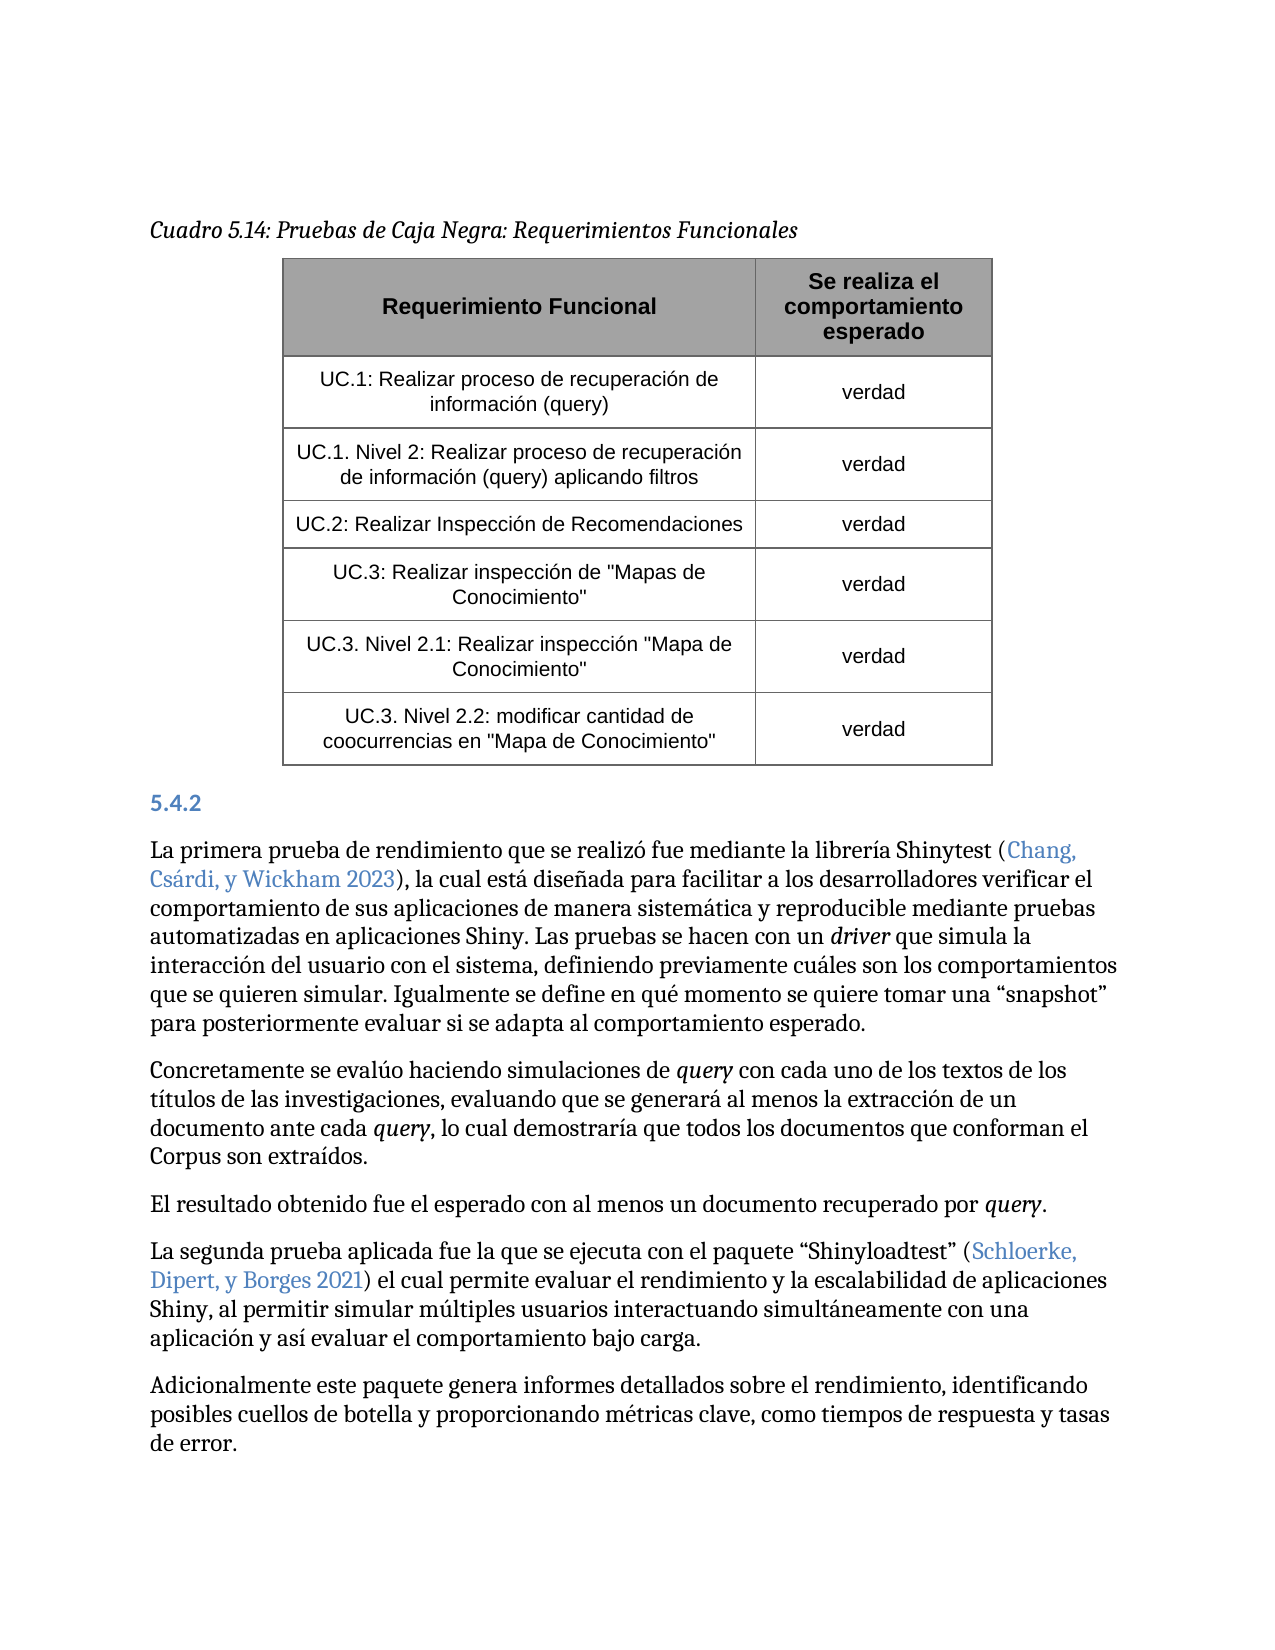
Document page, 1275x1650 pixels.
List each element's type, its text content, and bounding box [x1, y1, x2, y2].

table_cell verdad [756, 501, 991, 547]
table_header Se realiza el comportamiento esperado [756, 259, 991, 355]
table_cell verdad [756, 621, 991, 692]
text Concretamente se evalúo haciendo simulaciones de query con cada uno de los textos de los títulos de las investigaciones, evaluando que se generará al menos la extracción de un documento ante cada query, lo cual demostraría que todos los documentos que conforman el Corpus son extraídos. [150, 1056, 1125, 1171]
table_cell UC.3: Realizar inspección de "Mapas de Conocimiento" [284, 549, 755, 619]
table_cell UC.3. Nivel 2.1: Realizar inspección "Mapa de Conocimiento" [284, 621, 755, 692]
text Adicionalmente este paquete genera informes detallados sobre el rendimiento, identificando posibles cuellos de botella y proporcionando métricas clave, como tiempos de respuesta y tasas de error. [150, 1371, 1125, 1457]
table_cell UC.1. Nivel 2: Realizar proceso de recuperación de información (query) aplicando filtros [284, 429, 755, 500]
text El resultado obtenido fue el esperado con al menos un documento recuperado por query. [150, 1190, 1125, 1218]
table_cell verdad [756, 549, 991, 619]
table_cell verdad [756, 357, 991, 427]
text La primera prueba de rendimiento que se realizó fue mediante la librería Shinytest (Chang, Csárdi, y Wickham 2023), la cual está diseñada para facilitar a los desarrolladores verificar el comportamiento de sus aplicaciones de manera sistemática y reproducible mediante pruebas automatizadas en aplicaciones Shiny. Las pruebas se hacen con un driver que simula la interacción del usuario con el sistema, definiendo previamente cuáles son los comportamientos que se quieren simular. Igualmente se define en qué momento se quiere tomar una “snapshot” para posteriormente evaluar si se adapta al comportamiento esperado. [150, 836, 1125, 1037]
table_header Requerimiento Funcional [284, 259, 755, 355]
table_cell UC.3. Nivel 2.2: modificar cantidad de coocurrencias en "Mapa de Conocimiento" [284, 693, 755, 764]
text La segunda prueba aplicada fue la que se ejecuta con el paquete “Shinyloadtest” (Schloerke, Dipert, y Borges 2021) el cual permite evaluar el rendimiento y la escalabilidad de aplicaciones Shiny, al permitir simular múltiples usuarios interactuando simultáneamente con una aplicación y así evaluar el comportamiento bajo carga. [150, 1237, 1125, 1352]
subtitle 5.4.2 Rendimiento: [150, 787, 1125, 817]
text Cuadro 5.14: Pruebas de Caja Negra: Requerimientos Funcionales [150, 216, 1125, 245]
table_cell verdad [756, 693, 991, 764]
table_cell UC.1: Realizar proceso de recuperación de información (query) [284, 357, 755, 427]
table_cell verdad [756, 429, 991, 500]
table_cell UC.2: Realizar Inspección de Recomendaciones [284, 501, 755, 547]
